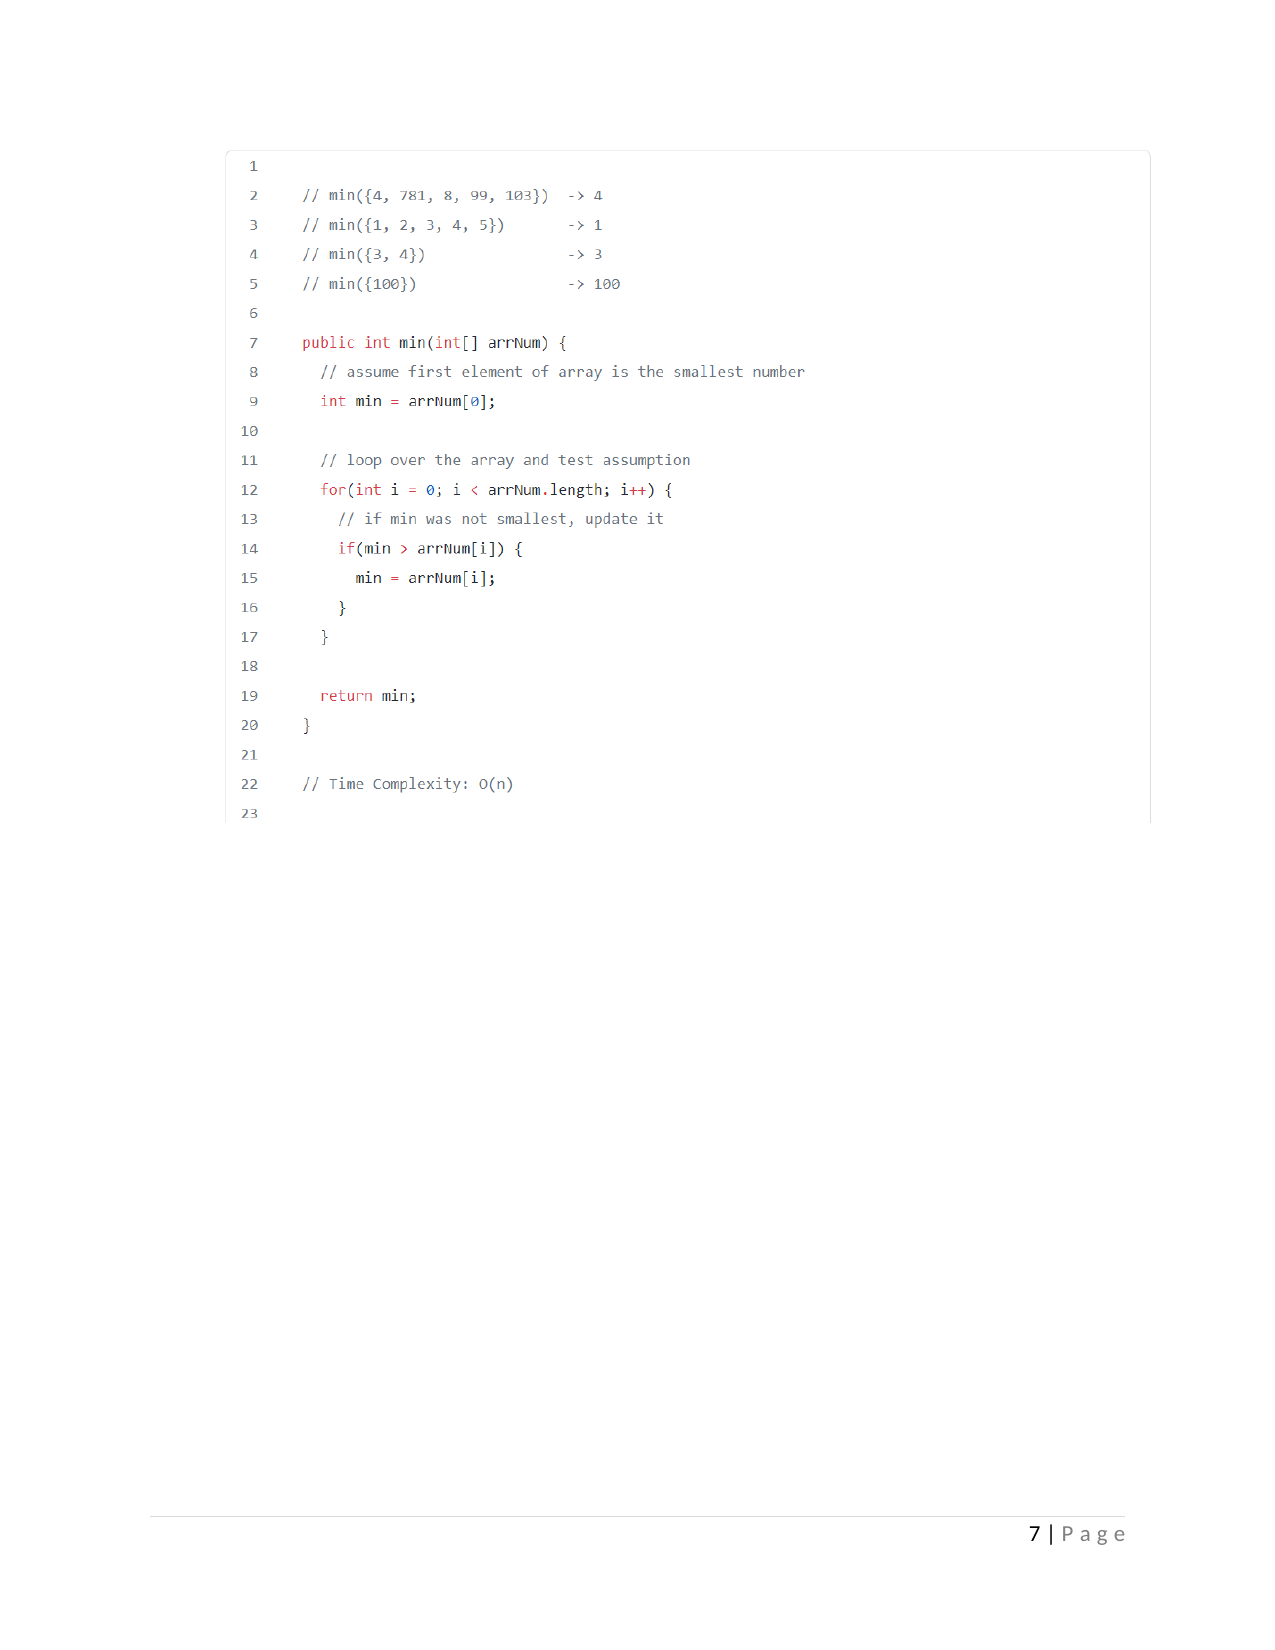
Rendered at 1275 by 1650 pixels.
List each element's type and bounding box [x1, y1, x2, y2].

picture [225, 150, 1165, 823]
